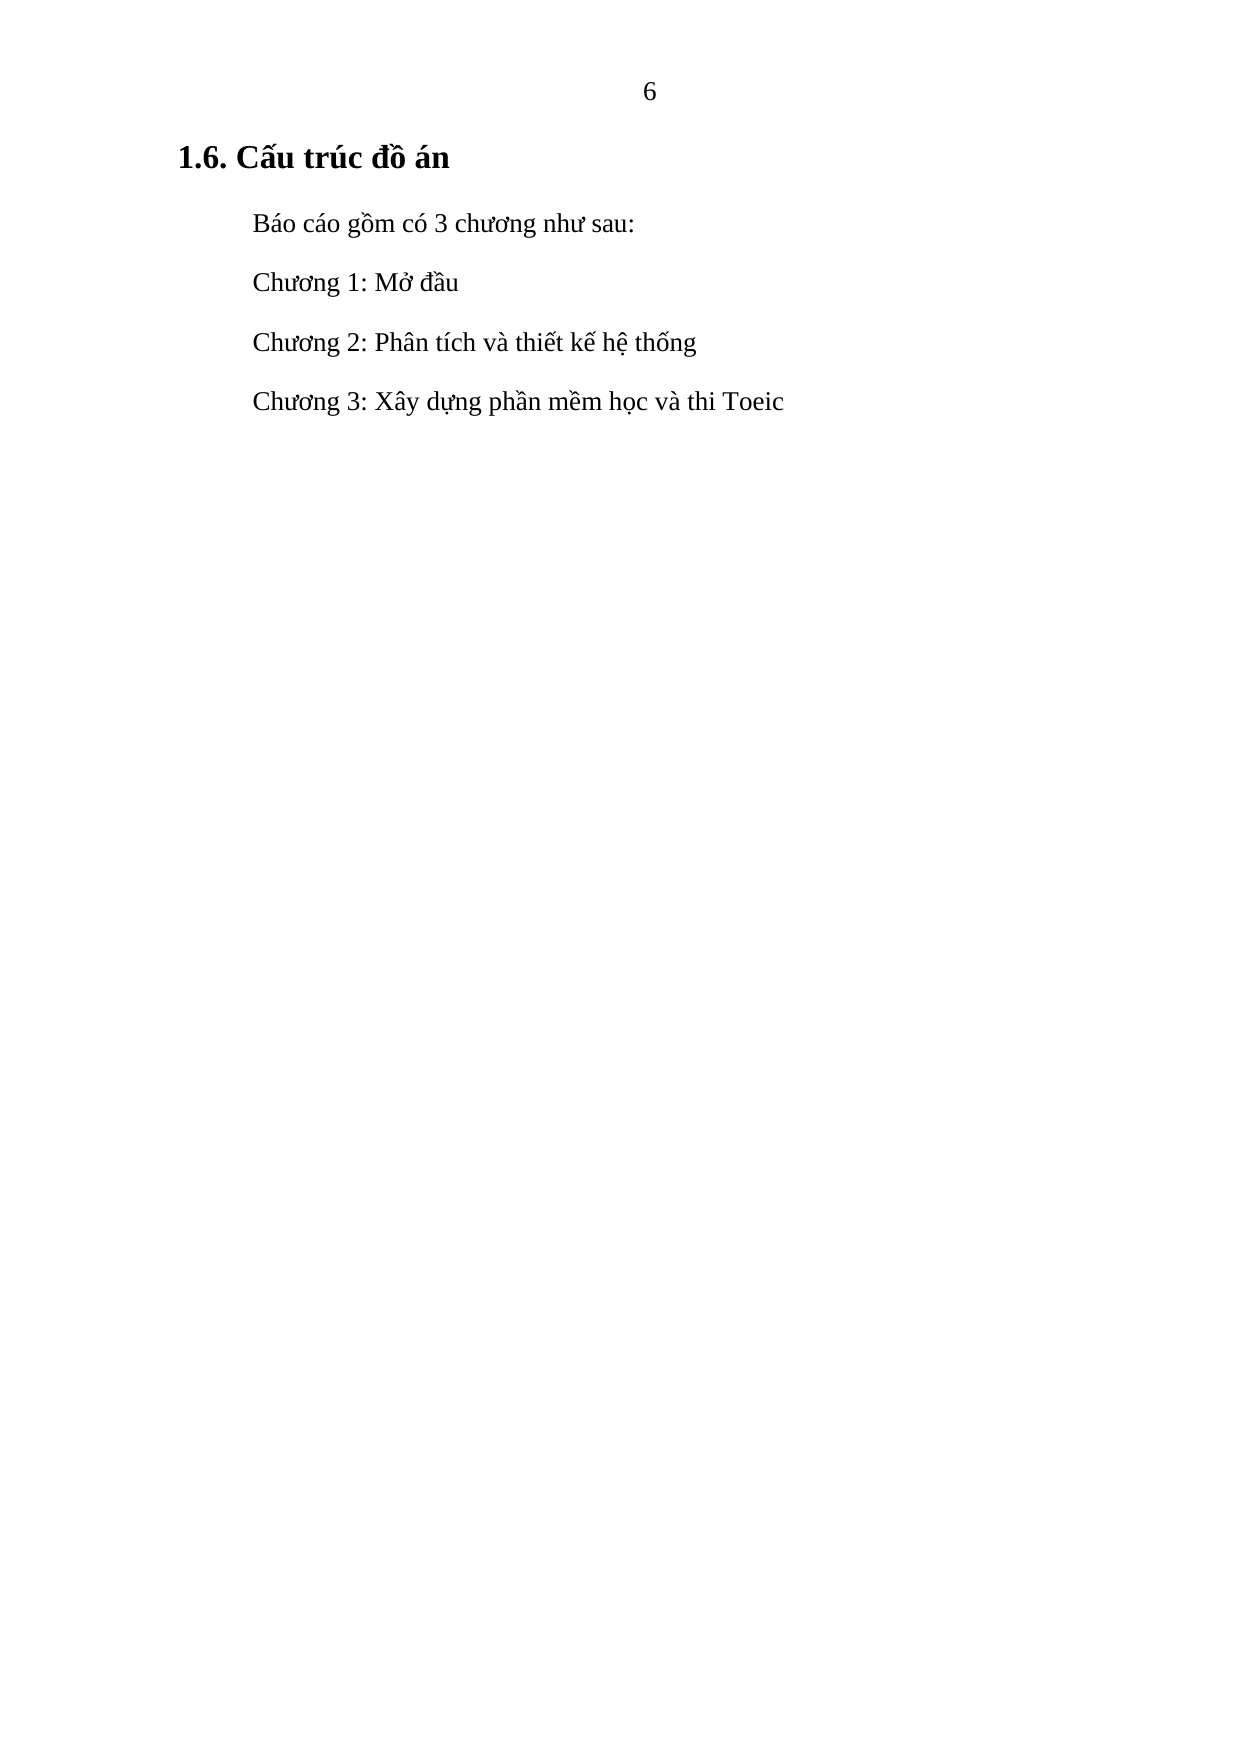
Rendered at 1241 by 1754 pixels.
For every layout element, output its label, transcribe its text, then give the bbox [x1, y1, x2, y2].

text 1.6. Cấu trúc đồ án [177, 137, 1122, 176]
text Báo cáo gồm có 3 chương như sau: [177, 207, 1122, 238]
text Chương 1: Mở đầu [177, 266, 1122, 298]
text Chương 2: Phân tích và thiết kế hệ thống [177, 326, 1122, 357]
text Chương 3: Xây dựng phần mềm học và thi Toeic [177, 385, 1122, 416]
